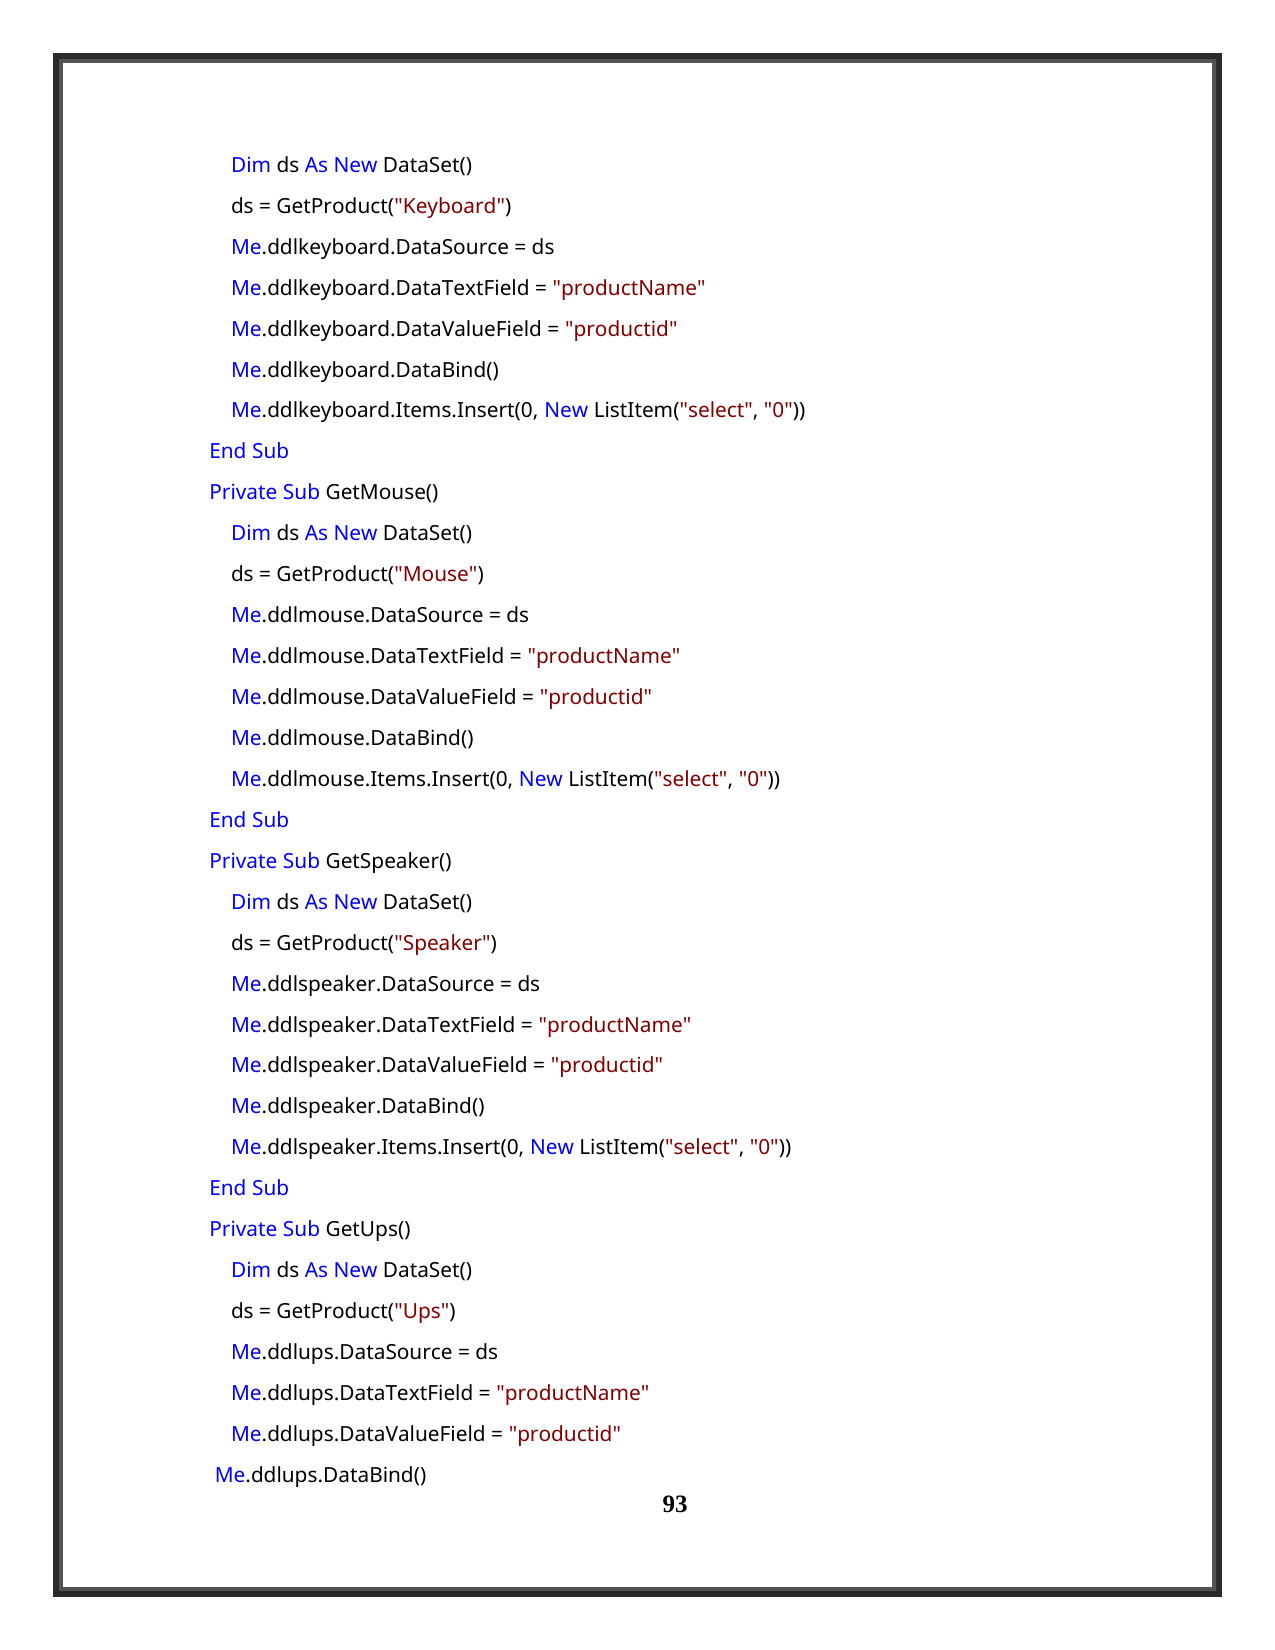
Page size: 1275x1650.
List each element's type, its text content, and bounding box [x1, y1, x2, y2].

text Me.ddlkeyboard.DataValueField = "productid" [187, 314, 1087, 342]
text End Sub [187, 1173, 1087, 1202]
text ds = GetProduct("Speaker") [187, 928, 1087, 956]
text Me.ddlspeaker.DataValueField = "productid" [187, 1051, 1087, 1079]
text Me.ddlspeaker.DataSource = ds [187, 969, 1087, 997]
text Me.ddlkeyboard.DataSource = ds [187, 232, 1087, 260]
text Me.ddlups.DataBind() [187, 1460, 1087, 1488]
text Private Sub GetSpeaker() [187, 846, 1087, 874]
text Private Sub GetUps() [187, 1214, 1087, 1243]
text Me.ddlups.DataSource = ds [187, 1337, 1087, 1366]
text Dim ds As New DataSet() [187, 1255, 1087, 1284]
text Me.ddlups.DataTextField = "productName" [187, 1378, 1087, 1407]
text Me.ddlspeaker.Items.Insert(0, New ListItem("select", "0")) [187, 1132, 1087, 1161]
text Private Sub GetMouse() [187, 477, 1087, 506]
text Me.ddlkeyboard.Items.Insert(0, New ListItem("select", "0")) [187, 396, 1087, 424]
text Me.ddlkeyboard.DataBind() [187, 355, 1087, 383]
text Me.ddlkeyboard.DataTextField = "productName" [187, 273, 1087, 301]
text ds = GetProduct("Ups") [187, 1296, 1087, 1325]
text Dim ds As New DataSet() [187, 150, 1087, 178]
text Me.ddlspeaker.DataTextField = "productName" [187, 1010, 1087, 1038]
text Me.ddlmouse.DataTextField = "productName" [187, 641, 1087, 670]
text Me.ddlmouse.Items.Insert(0, New ListItem("select", "0")) [187, 764, 1087, 792]
text End Sub [187, 437, 1087, 465]
text Dim ds As New DataSet() [187, 518, 1087, 547]
text Me.ddlspeaker.DataBind() [187, 1092, 1087, 1120]
text Dim ds As New DataSet() [187, 887, 1087, 915]
text ds = GetProduct("Keyboard") [187, 191, 1087, 219]
text ds = GetProduct("Mouse") [187, 559, 1087, 588]
text End Sub [187, 805, 1087, 833]
text Me.ddlups.DataValueField = "productid" [187, 1419, 1087, 1447]
text Me.ddlmouse.DataBind() [187, 723, 1087, 752]
text Me.ddlmouse.DataValueField = "productid" [187, 682, 1087, 711]
text Me.ddlmouse.DataSource = ds [187, 600, 1087, 629]
